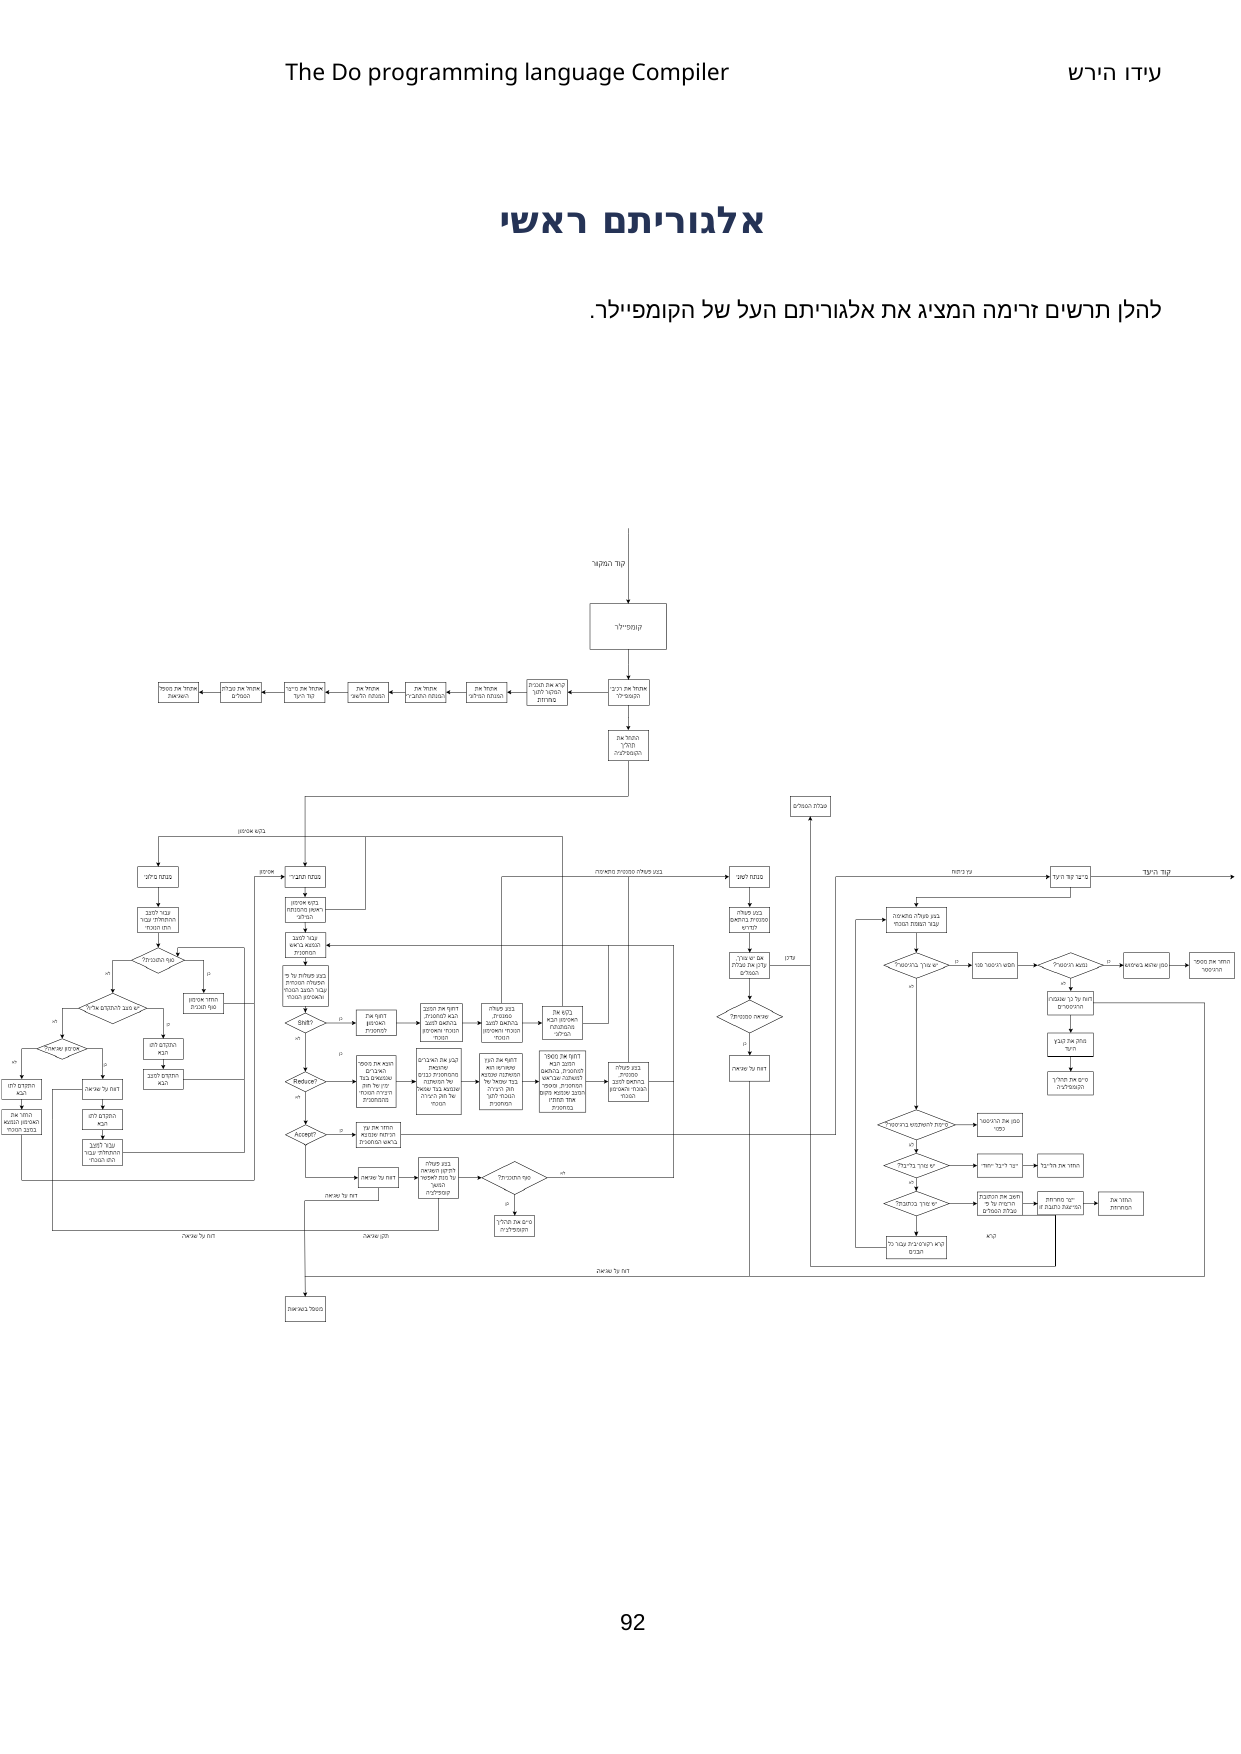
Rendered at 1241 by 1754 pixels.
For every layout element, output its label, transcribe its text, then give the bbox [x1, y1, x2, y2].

subtitle אלגוריתם ראשי [103, 198, 1162, 242]
picture [1, 524, 1239, 1322]
text להלן תרשים זרימה המציג את אלגוריתם העל של הקומפיילר. [103, 297, 1162, 323]
